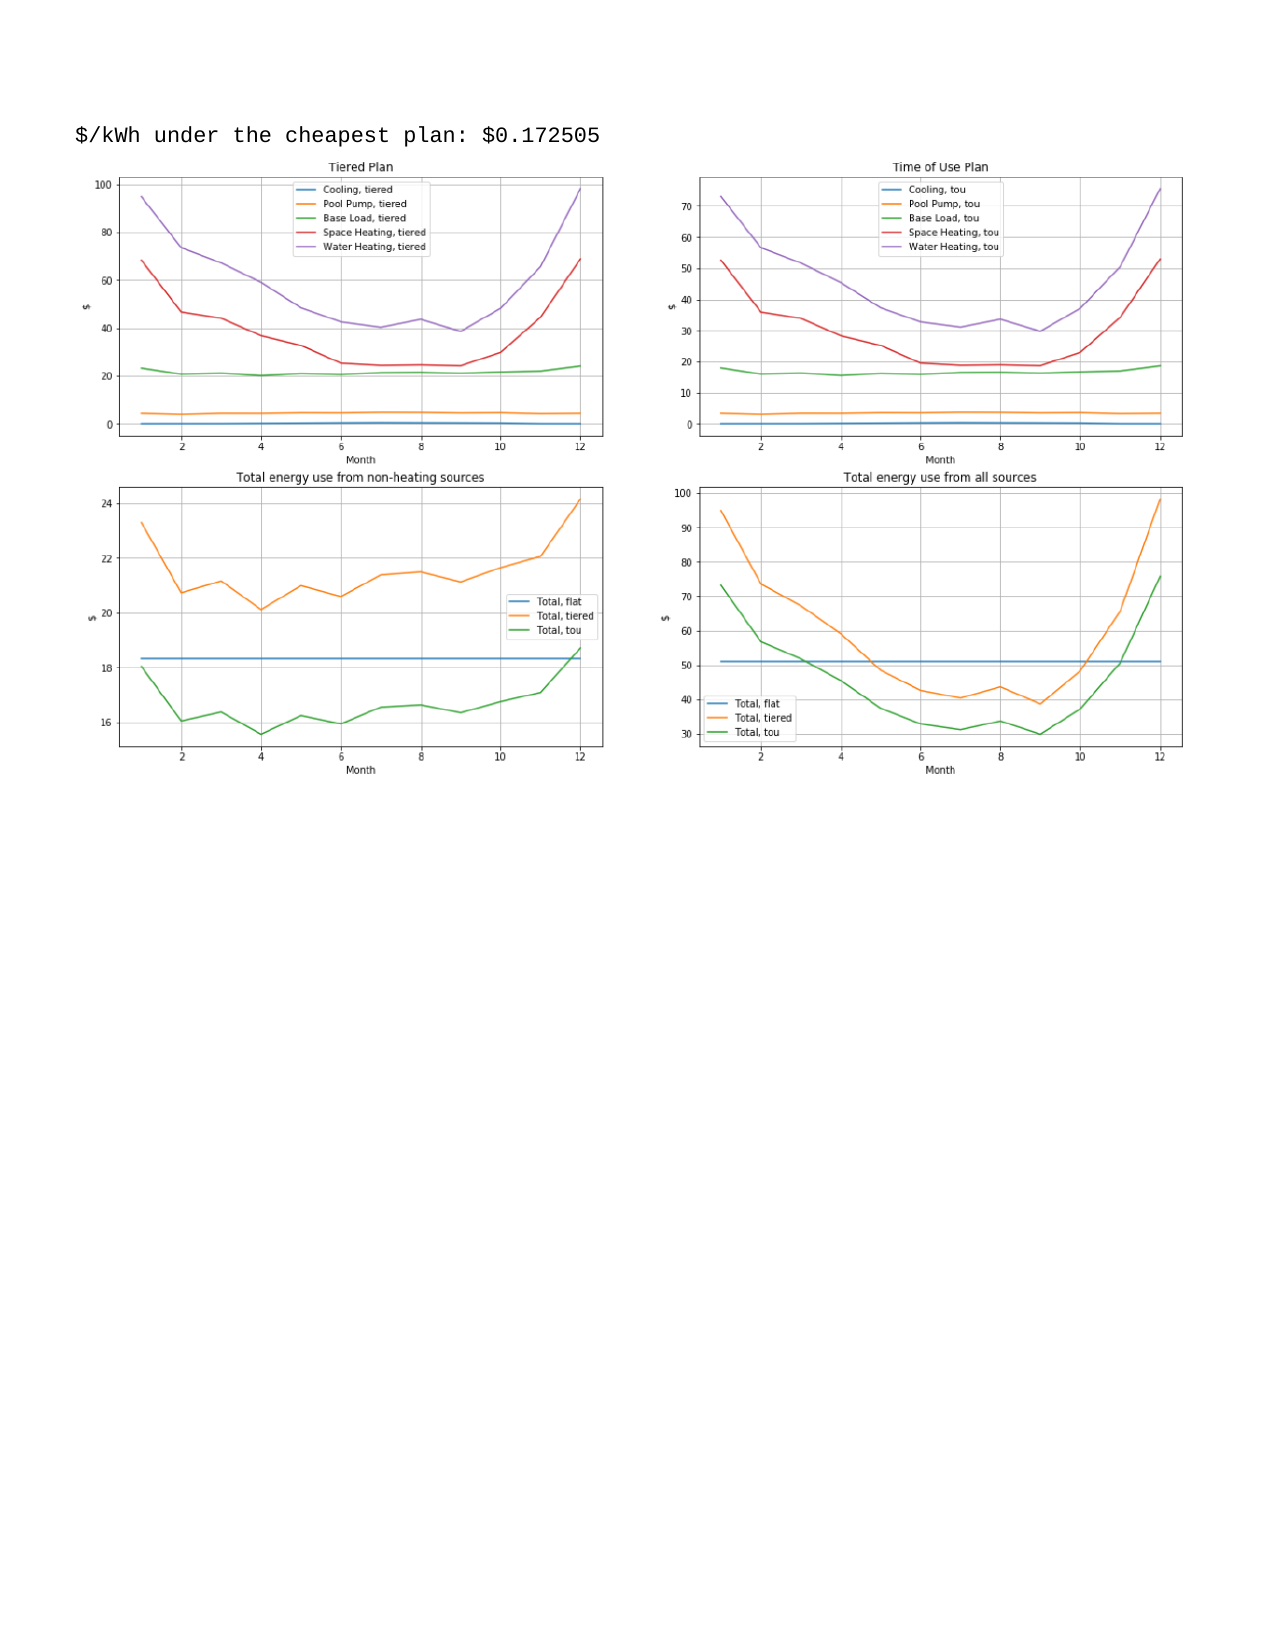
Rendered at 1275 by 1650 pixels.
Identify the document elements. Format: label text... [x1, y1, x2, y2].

picture [75, 149, 1191, 780]
text $/kWh under the cheapest plan: $0.172505 [75, 124, 1200, 149]
